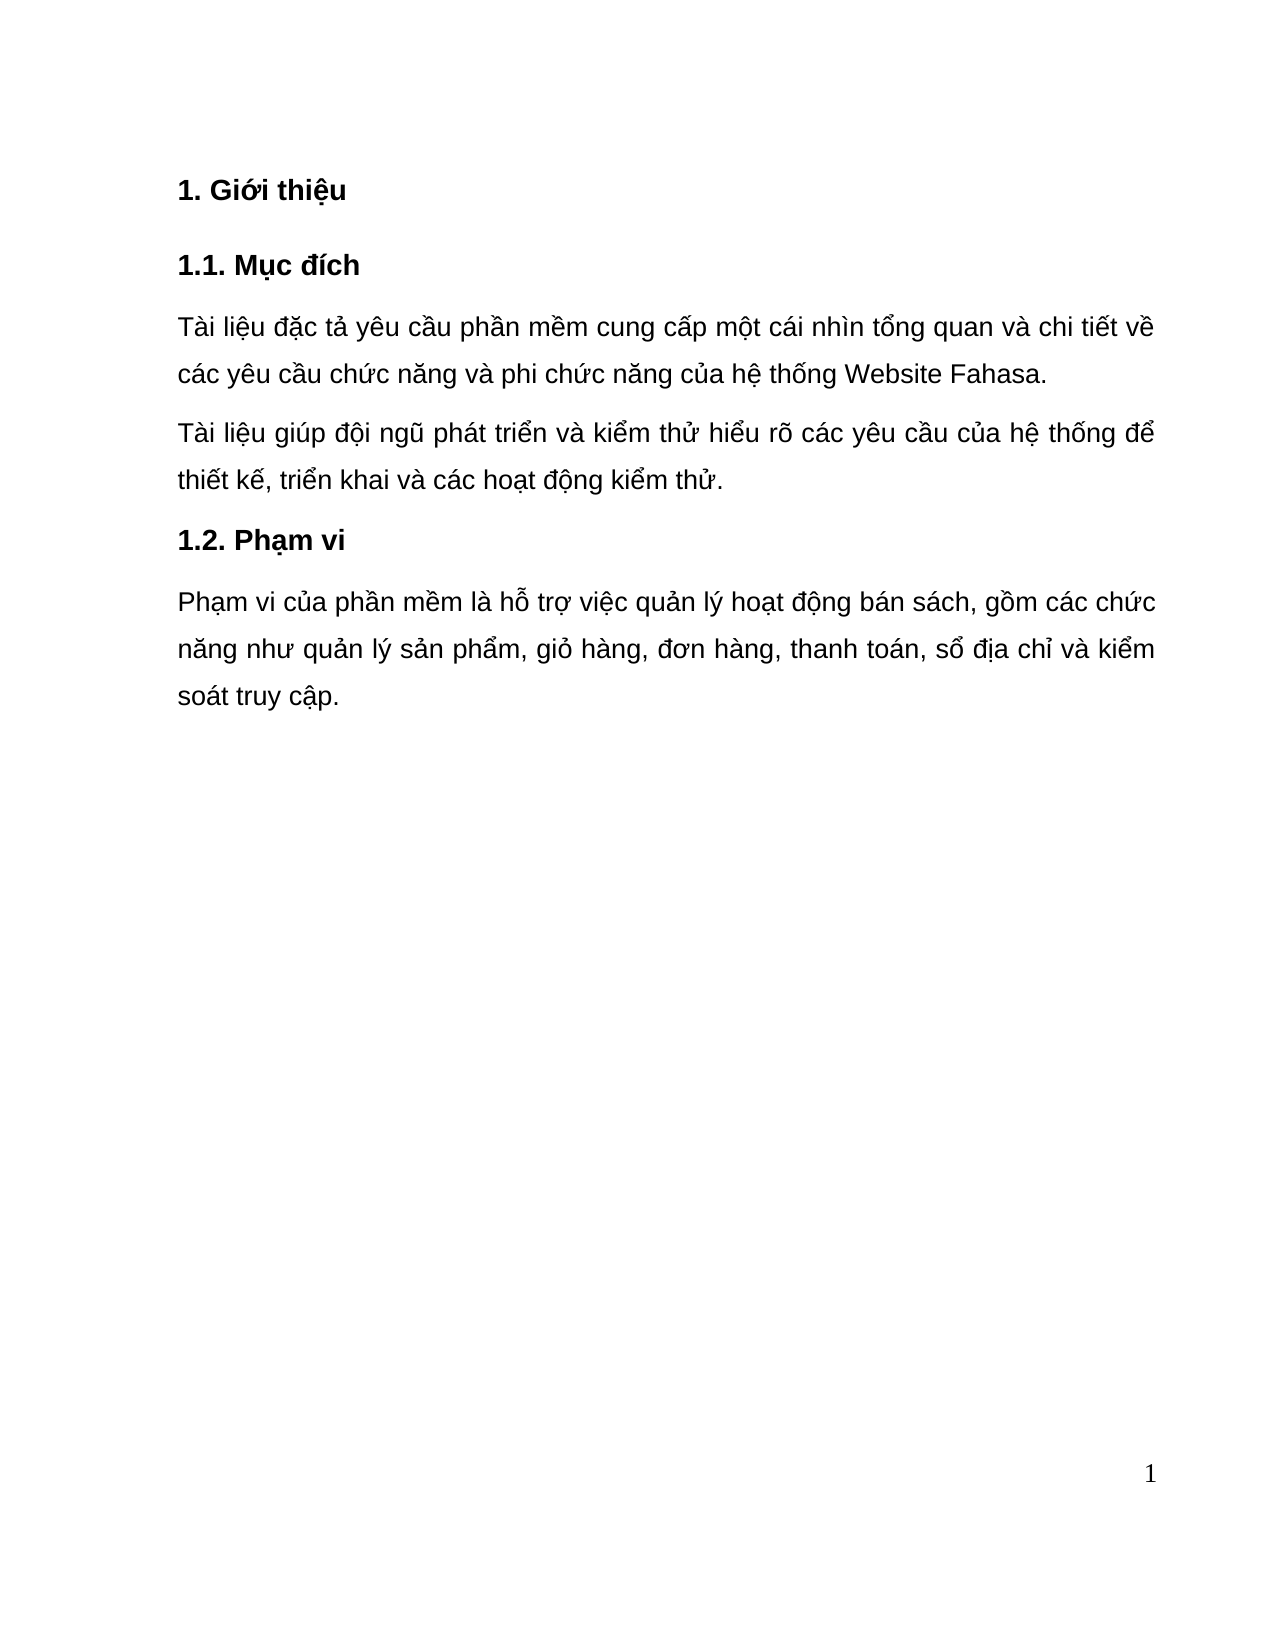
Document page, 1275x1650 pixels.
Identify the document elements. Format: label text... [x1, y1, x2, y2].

text Phạm vi của phần mềm là hỗ trợ việc quản lý hoạt động bán sách, gồm các chức năng như quản lý sản phẩm, giỏ hàng, đơn hàng, thanh toán, sổ địa chỉ và kiểm soát truy cập. [177, 586, 1157, 711]
subtitle 1.2. Phạm vi [177, 523, 1157, 557]
text Tài liệu đặc tả yêu cầu phần mềm cung cấp một cái nhìn tổng quan và chi tiết về các yêu cầu chức năng và phi chức năng của hệ thống Website Fahasa. [177, 311, 1157, 389]
subtitle 1.1. Mục đích [177, 248, 1157, 282]
subtitle 1. Giới thiệu [177, 173, 1157, 206]
text Tài liệu giúp đội ngũ phát triển và kiểm thử hiểu rõ các yêu cầu của hệ thống để thiết kế, triển khai và các hoạt động kiểm thử. [177, 417, 1157, 495]
